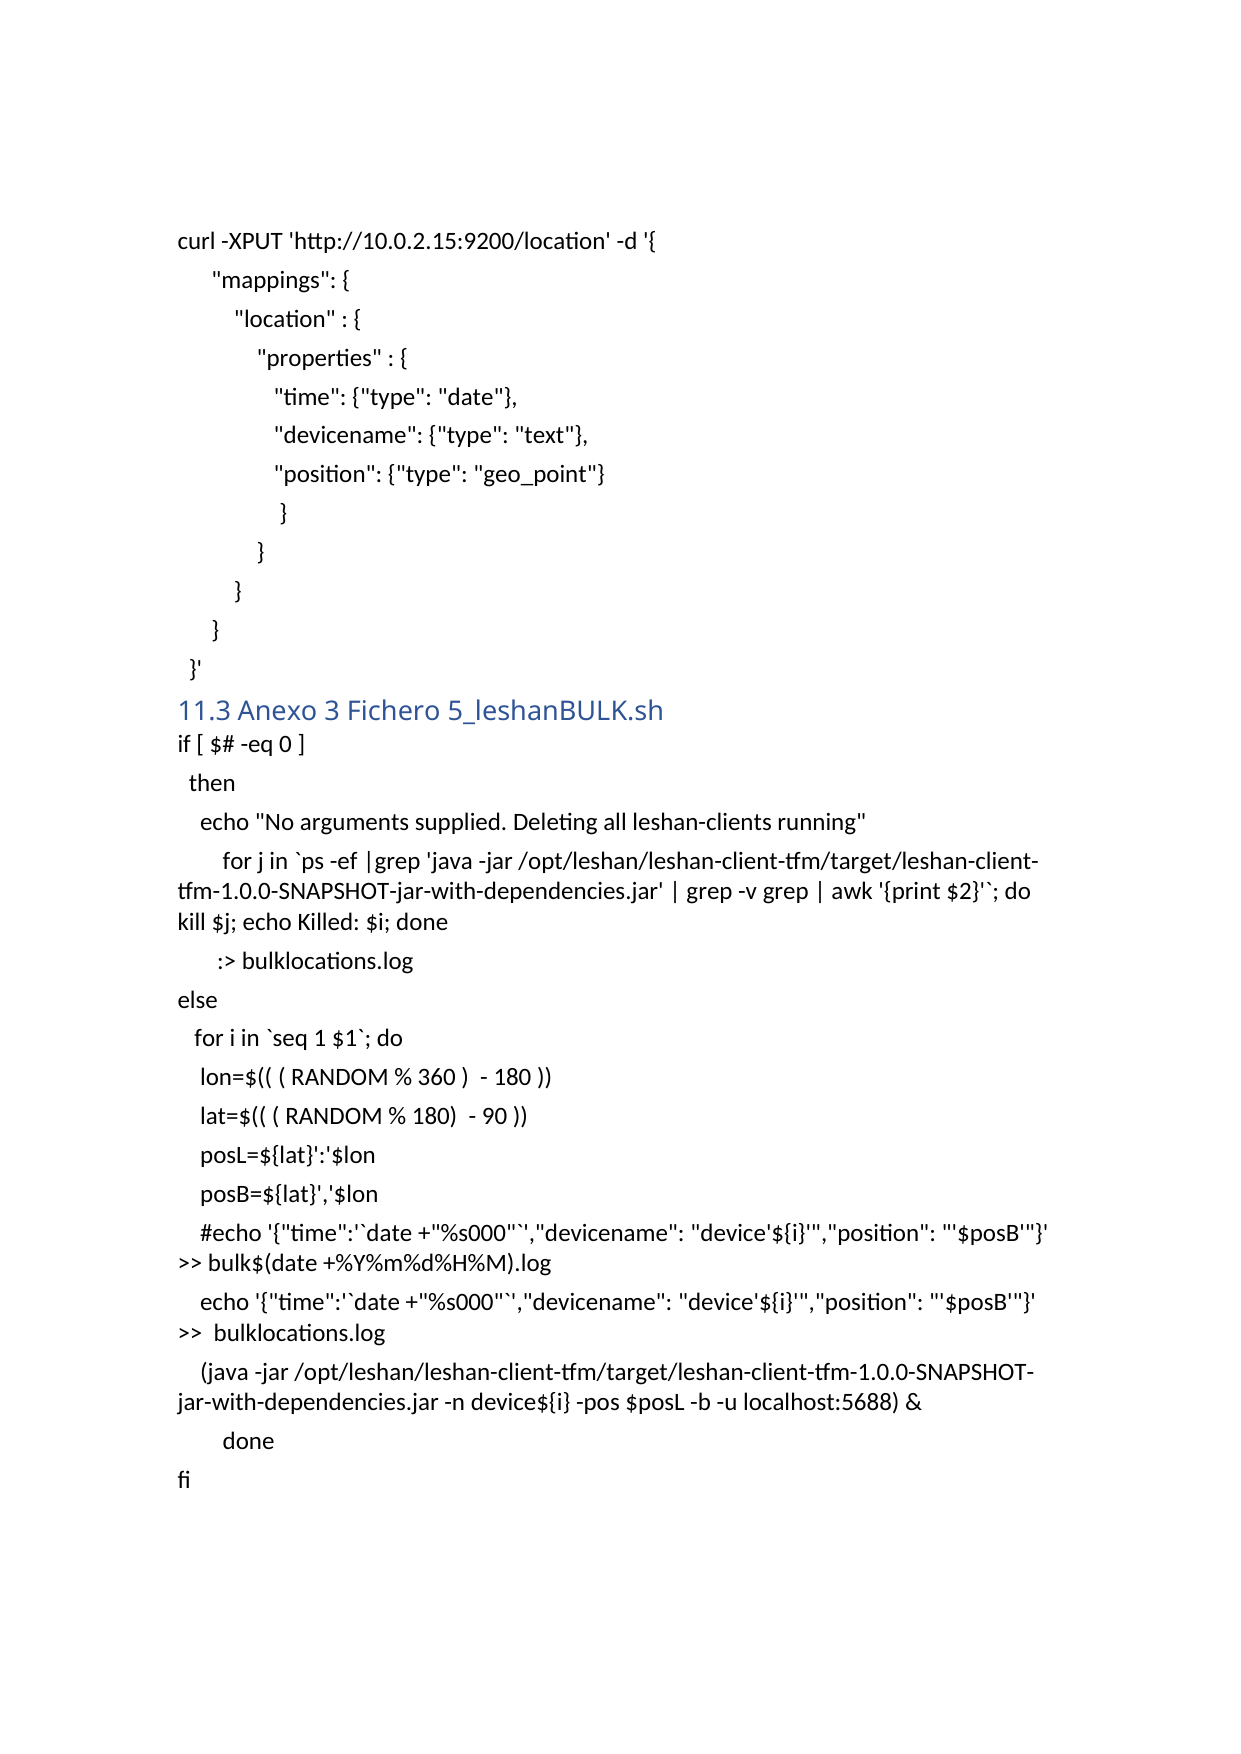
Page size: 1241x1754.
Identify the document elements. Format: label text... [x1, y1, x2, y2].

text fi [177, 1464, 1063, 1494]
text lon=$(( ( RANDOM % 360 ) - 180 )) [177, 1061, 1063, 1092]
text "mappings": { [177, 264, 1063, 295]
text if [ $# -eq 0 ] [177, 728, 1063, 759]
text "location" : { [177, 303, 1063, 333]
text :> bulklocations.log [177, 945, 1063, 975]
text lat=$(( ( RANDOM % 180) - 90 )) [177, 1100, 1063, 1131]
subtitle Anexo 3 Fichero 5_leshanBULK.sh [177, 692, 1063, 728]
text "properties" : { [177, 342, 1063, 372]
text } [177, 536, 1063, 567]
text done [177, 1425, 1063, 1456]
text posL=${lat}':'$lon [177, 1139, 1063, 1170]
text "time": {"type": "date"}, [177, 381, 1063, 411]
text "devicename": {"type": "text"}, [177, 419, 1063, 450]
text echo '{"time":'`date +"%s000"`',"devicename": "device'${i}'","position": "'$posB'"}' >> bulklocations.log [177, 1286, 1063, 1347]
text } [177, 614, 1063, 644]
text "position": {"type": "geo_point"} [177, 458, 1063, 489]
text } [177, 497, 1063, 528]
text } [177, 575, 1063, 606]
text then [177, 767, 1063, 798]
text for j in `ps -ef |grep 'java -jar /opt/leshan/leshan-client-tfm/target/leshan-client-tfm-1.0.0-SNAPSHOT-jar-with-dependencies.jar' | grep -v grep | awk '{print $2}'`; do kill $j; echo Killed: $i; done [177, 845, 1063, 937]
text (java -jar /opt/leshan/leshan-client-tfm/target/leshan-client-tfm-1.0.0-SNAPSHOT-jar-with-dependencies.jar -n device${i} -pos $posL -b -u localhost:5688) & [177, 1356, 1063, 1417]
text else [177, 984, 1063, 1014]
text #echo '{"time":'`date +"%s000"`',"devicename": "device'${i}'","position": "'$posB'"}' >> bulk$(date +%Y%m%d%H%M).log [177, 1217, 1063, 1278]
text echo "No arguments supplied. Deleting all leshan-clients running" [177, 806, 1063, 837]
text }' [177, 653, 1063, 683]
text curl -XPUT 'http://10.0.2.15:9200/location' -d '{ [177, 225, 1063, 256]
text posB=${lat}','$lon [177, 1178, 1063, 1208]
text for i in `seq 1 $1`; do [177, 1023, 1063, 1053]
